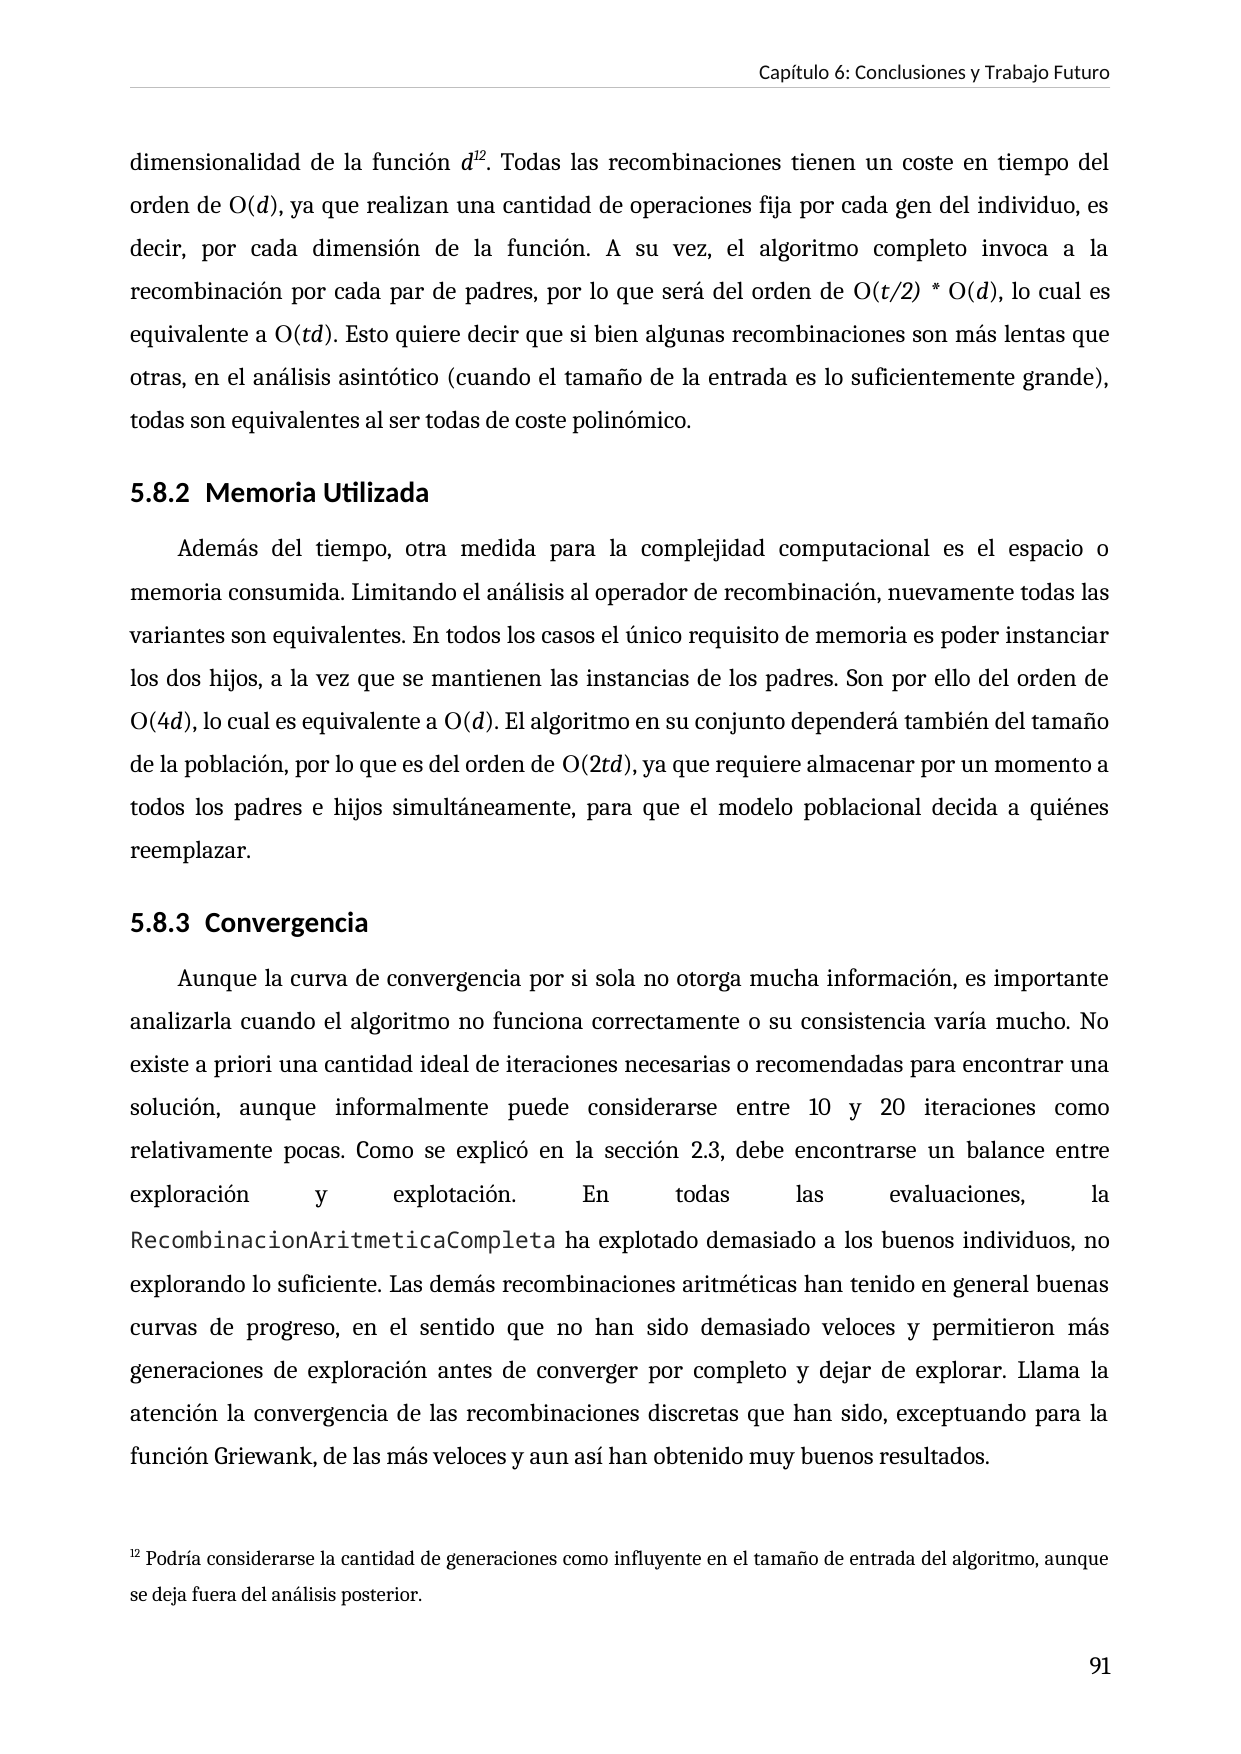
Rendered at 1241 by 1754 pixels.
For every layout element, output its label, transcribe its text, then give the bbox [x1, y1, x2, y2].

subtitle Memoria Utilizada [130, 474, 1110, 510]
subtitle Convergencia [130, 904, 1110, 940]
text Además del tiempo, otra medida para la complejidad computacional es el espacio o memoria consumida. Limitando el análisis al operador de recombinación, nuevamente todas las variantes son equivalentes. En todos los casos el único requisito de memoria es poder instanciar los dos hijos, a la vez que se mantienen las instancias de los padres. Son por ello del orden de (4d), lo cual es equivalente a (d). El algoritmo en su conjunto dependerá también del tamaño de la población, por lo que es del orden de (2td), ya que requiere almacenar por un momento a todos los padres e hijos simultáneamente, para que el modelo poblacional decida a quiénes reemplazar. [130, 534, 1110, 865]
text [130, 148, 1110, 435]
text Aunque la curva de convergencia por si sola no otorga mucha información, es importante analizarla cuando el algoritmo no funciona correctamente o su consistencia varía mucho. No existe a priori una cantidad ideal de iteraciones necesarias o recomendadas para encontrar una solución, aunque informalmente puede considerarse entre 10 y 20 iteraciones como relativamente pocas. Como se explicó en la sección 2.3, debe encontrarse un balance entre exploración y explotación. En todas las evaluaciones, la RecombinacionAritmeticaCompleta ha explotado demasiado a los buenos individuos, no explorando lo suficiente. Las demás recombinaciones aritméticas han tenido en general buenas curvas de progreso, en el sentido que no han sido demasiado veloces y permitieron más generaciones de exploración antes de converger por completo y dejar de explorar. Llama la atención la convergencia de las recombinaciones discretas que han sido, exceptuando para la función Griewank, de las más veloces y aun así han obtenido muy buenos resultados. [130, 964, 1110, 1471]
